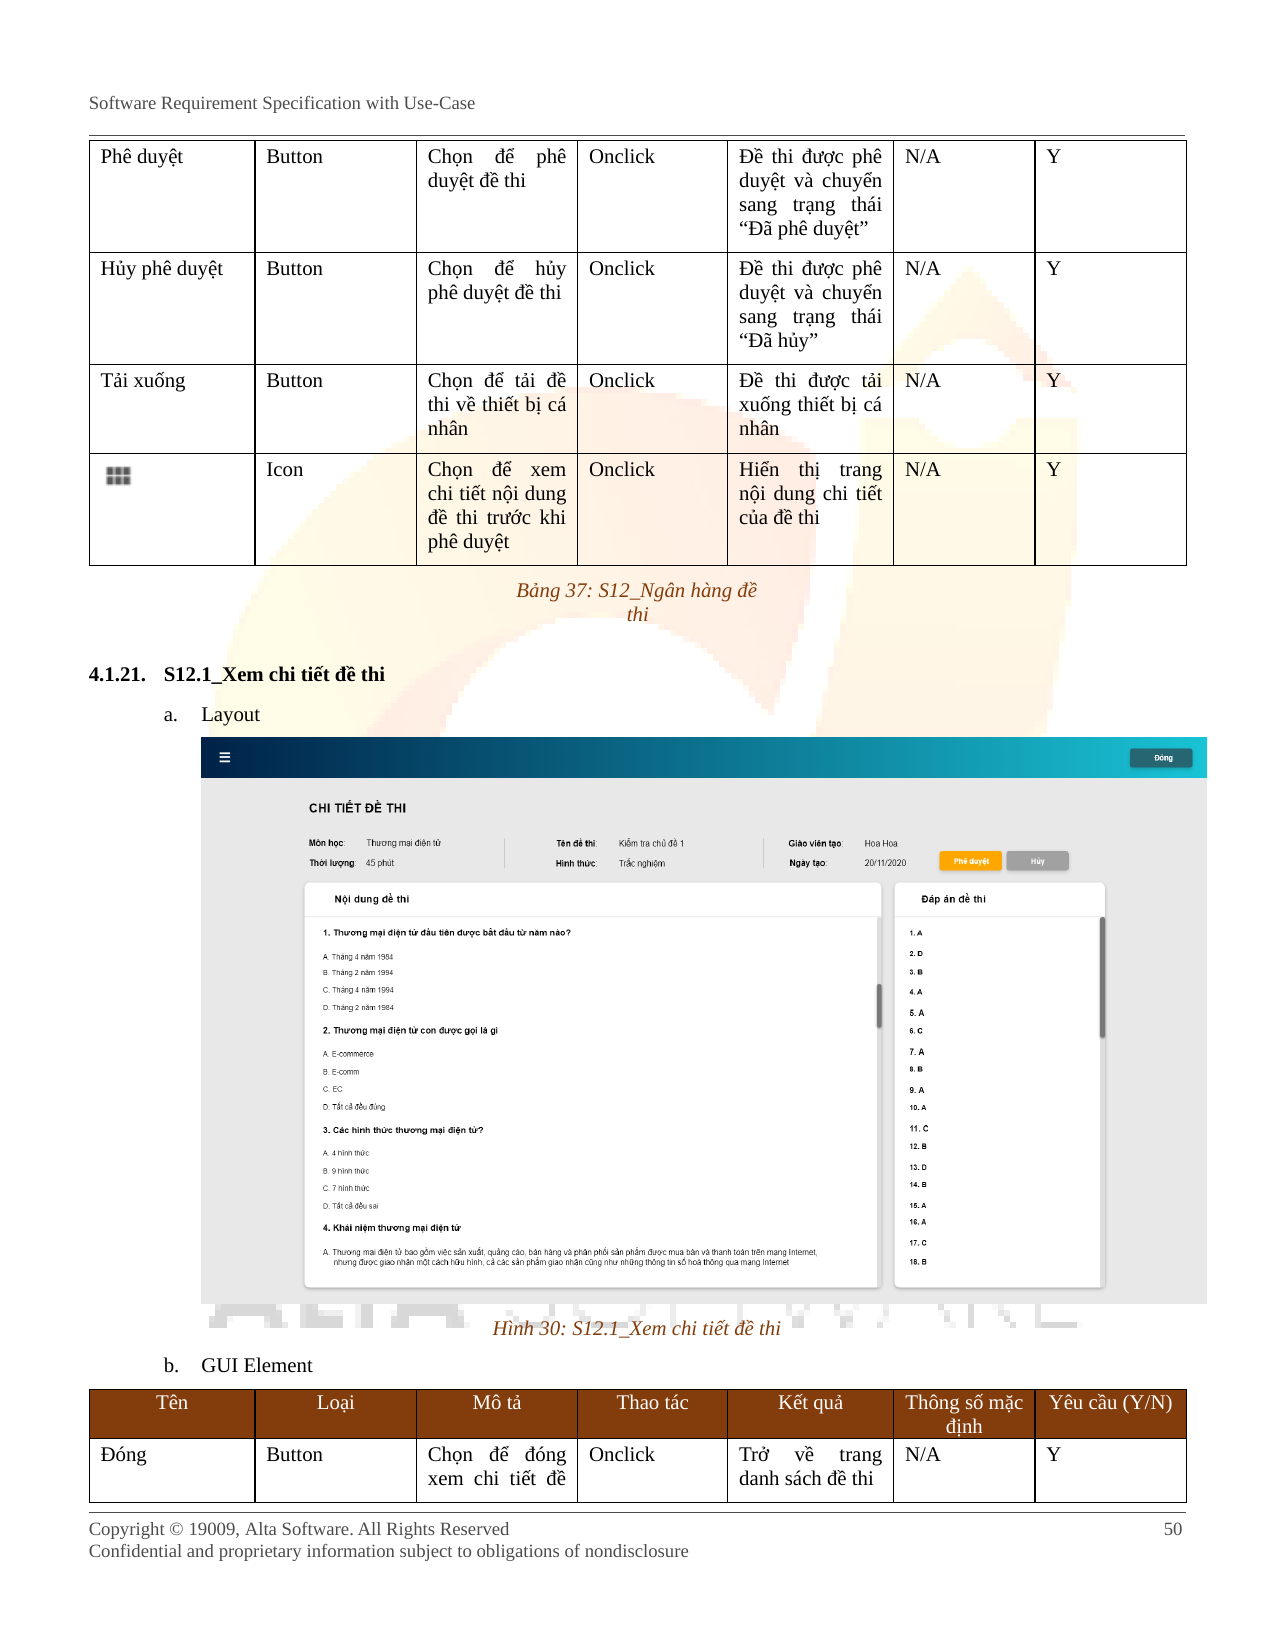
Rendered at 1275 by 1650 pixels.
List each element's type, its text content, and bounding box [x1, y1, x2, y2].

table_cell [728, 1439, 893, 1502]
table_cell Button [256, 141, 416, 252]
table_header Thao tác [578, 1390, 727, 1438]
table_cell Chọn để xem chi tiết nội dung đề thi trước khi phê duyệt [417, 454, 577, 565]
table_cell Onclick [578, 1439, 727, 1502]
table_cell Tải xuống [90, 365, 254, 452]
table_cell Y [1036, 454, 1186, 565]
table_cell Icon [256, 454, 416, 565]
table_cell Y [1036, 253, 1186, 364]
list GUI Element [163, 1352, 1186, 1377]
table_cell Y [1036, 365, 1186, 452]
picture [100, 456, 137, 494]
table_cell Button [256, 365, 416, 452]
list Layout [163, 701, 1186, 726]
table_cell [90, 454, 254, 565]
subtitle S12.1_Xem chi tiết đề thi [88, 662, 1186, 686]
table_cell N/A [894, 454, 1034, 565]
table_cell Y [1036, 1439, 1186, 1502]
table_header Mô tả [417, 1390, 577, 1438]
table_cell Chọn để tải đề thi về thiết bị cá nhân [417, 365, 577, 452]
table_header Kết quả [728, 1390, 893, 1438]
table_cell Hủy phê duyệt [90, 253, 254, 364]
table_cell Onclick [578, 454, 727, 565]
table_cell Onclick [578, 141, 727, 252]
table_cell Chọn để phê duyệt đề thi [417, 141, 577, 252]
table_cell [417, 1439, 577, 1502]
table_cell Hiển thị trang nội dung chi tiết của đề thi [728, 454, 893, 565]
table_cell Đề thi được tải xuống thiết bị cá nhân [728, 365, 893, 452]
table_header Thông số mặc định [894, 1390, 1034, 1438]
table_header Tên [90, 1390, 254, 1438]
table_cell Onclick [578, 253, 727, 364]
table_cell N/A [894, 141, 1034, 252]
table_cell Button [256, 253, 416, 364]
table_cell N/A [894, 253, 1034, 364]
text Bảng 37: S12_Ngân hàng đề thi [503, 578, 772, 626]
table_cell Đề thi được phê duyệt và chuyển sang trạng thái “Đã hủy” [728, 253, 893, 364]
table_cell Y [1036, 141, 1186, 252]
table_cell Button [256, 1439, 416, 1502]
table_cell N/A [894, 365, 1034, 452]
table_header Loại [256, 1390, 416, 1438]
table_cell Phê duyệt [90, 141, 254, 252]
text Hình 30: S12.1_Xem chi tiết đề thi [88, 1316, 1186, 1340]
table_cell Chọn để hủy phê duyệt đề thi [417, 253, 577, 364]
table_cell N/A [894, 1439, 1034, 1502]
table_cell Onclick [578, 365, 727, 452]
table_header Yêu cầu (Y/N) [1036, 1390, 1186, 1438]
picture [201, 737, 1208, 1304]
table_cell Đề thi được phê duyệt và chuyển sang trạng thái “Đã phê duyệt” [728, 141, 893, 252]
table_cell Đóng [90, 1439, 254, 1502]
